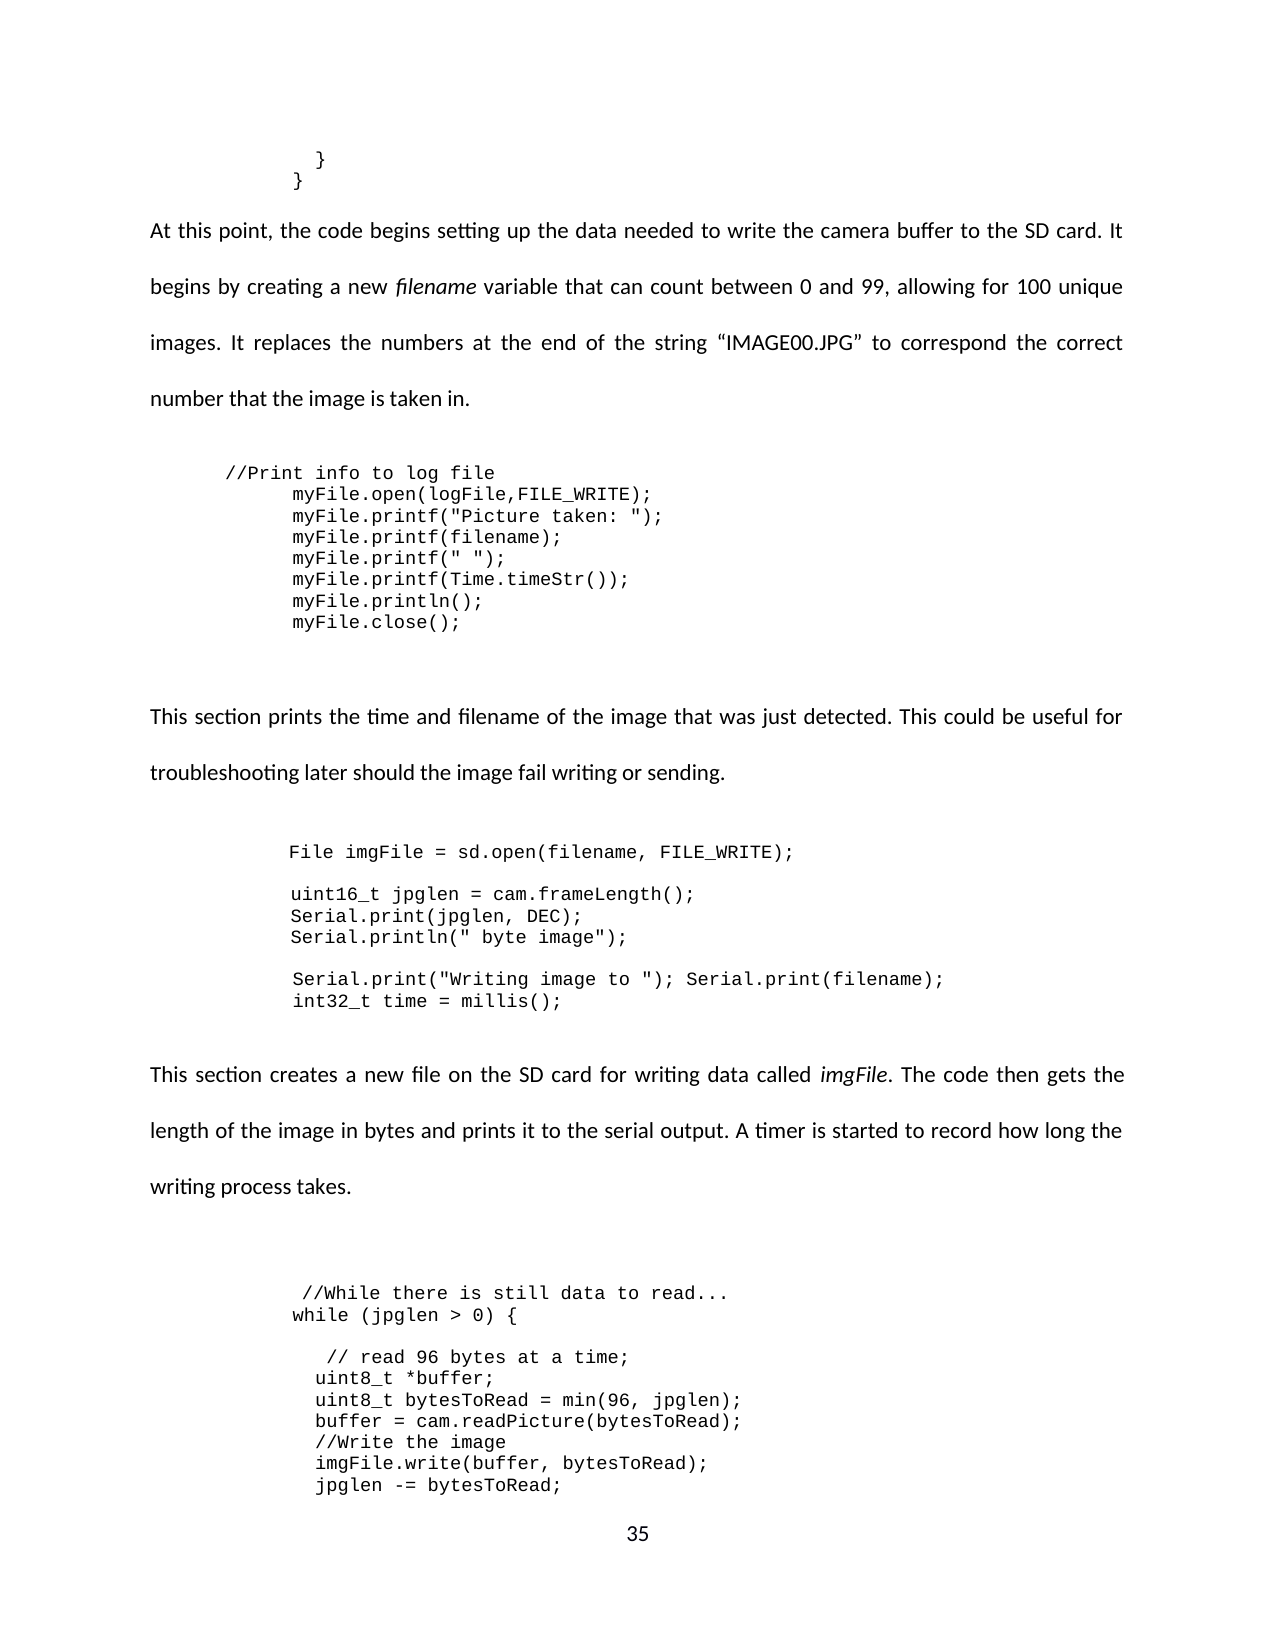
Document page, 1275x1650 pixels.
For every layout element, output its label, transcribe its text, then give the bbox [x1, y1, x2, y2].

text uint16_t jpglen = cam.frameLength(); [245, 885, 1125, 906]
text int32_t time = millis(); [225, 991, 1125, 1013]
text //While there is still data to read... [225, 1284, 1125, 1305]
text myFile.close(); [225, 613, 1125, 634]
text myFile.println(); [225, 591, 1125, 613]
text Serial.println(" byte image"); [245, 928, 1125, 949]
text At this point, the code begins setting up the data needed to write the camera buffer to the SD card. It begins by creating a new filename variable that can count between 0 and 99, allowing for 100 unique images. It replaces the numbers at the end of the string “IMAGE00.JPG” to correspond the correct number that the image is taken in. [150, 216, 1125, 412]
text imgFile.write(buffer, bytesToRead); [225, 1454, 1125, 1475]
text This section creates a new file on the SD card for writing data called imgFile. The code then gets the length of the image in bytes and prints it to the serial output. A timer is started to record how long the writing process takes. [150, 1060, 1125, 1200]
text } [225, 150, 1125, 171]
text uint8_t bytesToRead = min(96, jpglen); [225, 1390, 1125, 1412]
text } [225, 171, 1125, 192]
text myFile.printf("Picture taken: "); [225, 506, 1125, 528]
text myFile.printf(Time.timeStr()); [225, 570, 1125, 591]
text buffer = cam.readPicture(bytesToRead); [225, 1412, 1125, 1433]
text Serial.print(jpglen, DEC); [245, 906, 1125, 928]
text jpglen -= bytesToRead; [225, 1475, 1125, 1497]
text //Write the image [225, 1433, 1125, 1454]
text myFile.open(logFile,FILE_WRITE); [225, 485, 1125, 506]
text //Print info to log file [225, 464, 1125, 485]
text File imgFile = sd.open(filename, FILE_WRITE); [150, 843, 1125, 864]
text myFile.printf(filename); [225, 528, 1125, 549]
text This section prints the time and filename of the image that was just detected. This could be useful for troubleshooting later should the image fail writing or sending. [150, 702, 1125, 787]
text Serial.print("Writing image to "); Serial.print(filename); [225, 970, 1125, 991]
text myFile.printf(" "); [225, 549, 1125, 570]
text uint8_t *buffer; [225, 1369, 1125, 1390]
text while (jpglen > 0) { [225, 1305, 1125, 1327]
text // read 96 bytes at a time; [225, 1348, 1125, 1369]
